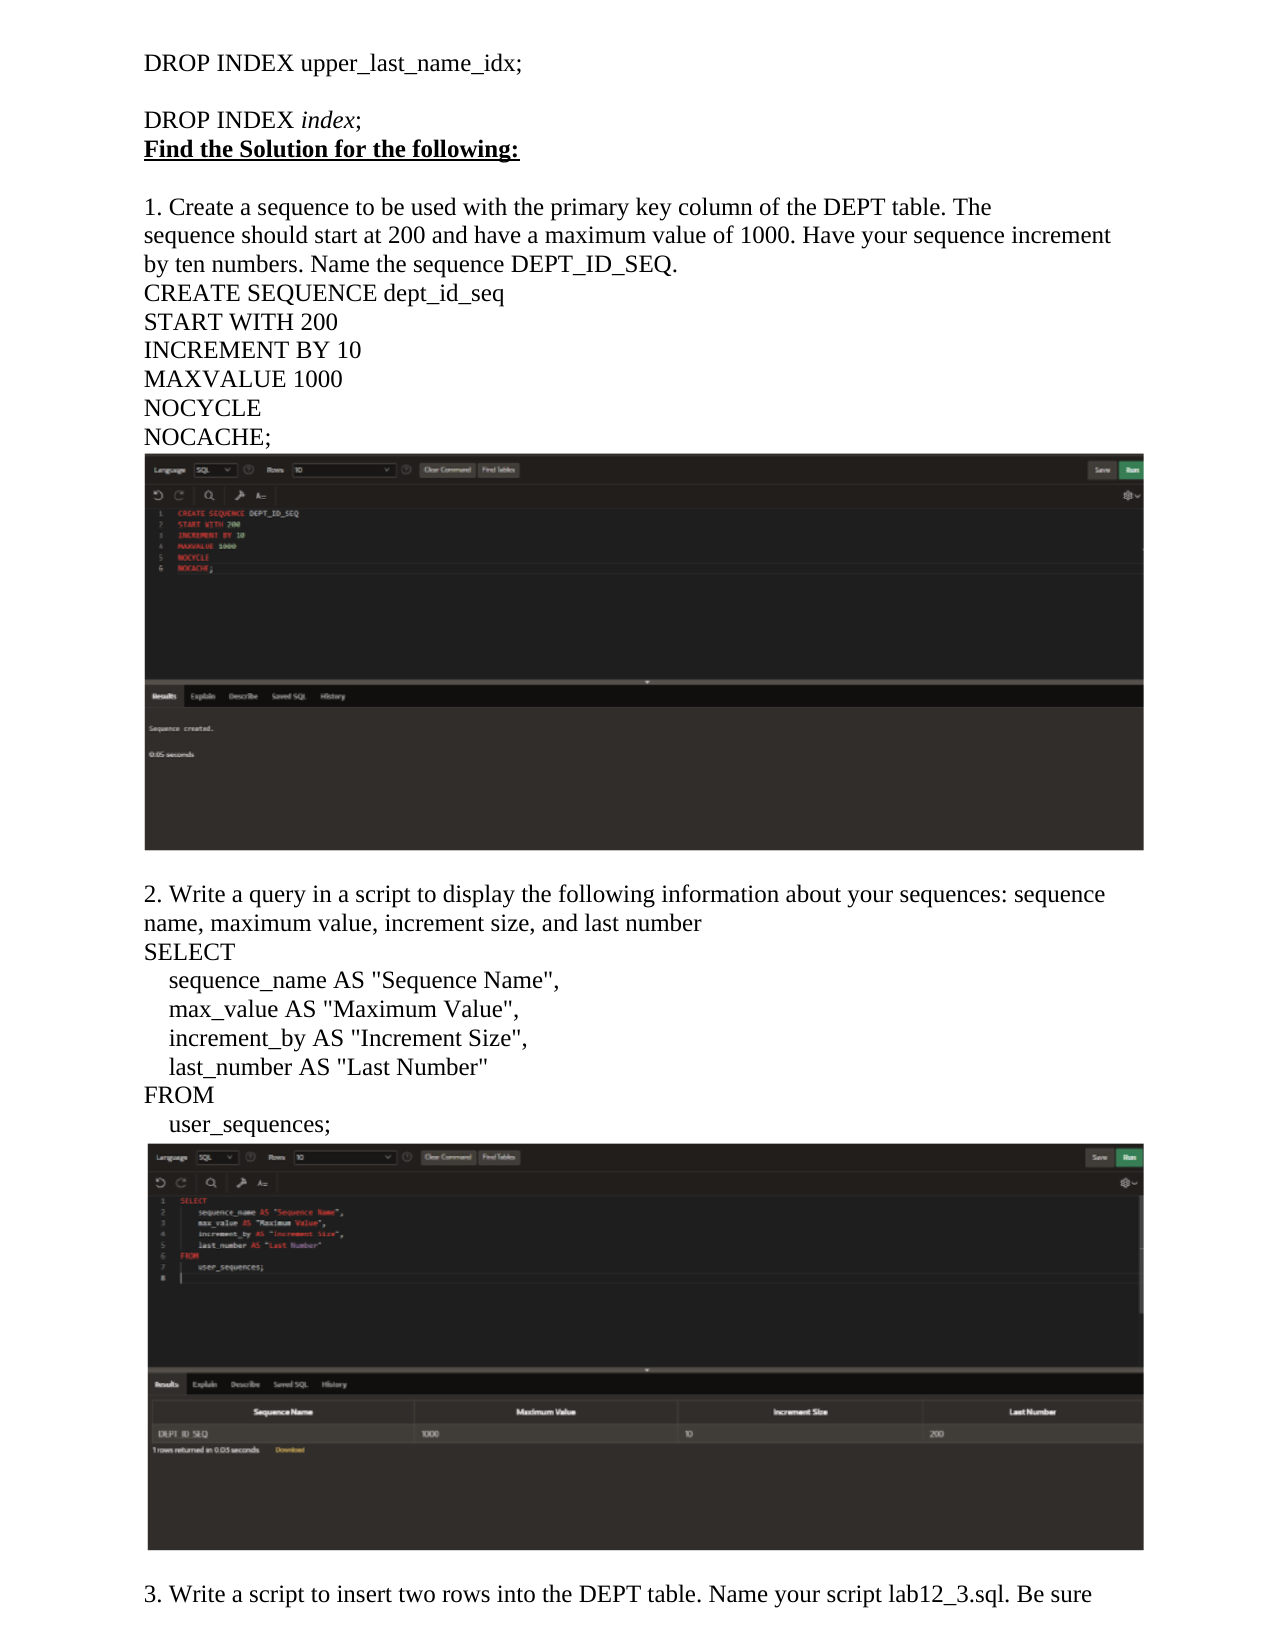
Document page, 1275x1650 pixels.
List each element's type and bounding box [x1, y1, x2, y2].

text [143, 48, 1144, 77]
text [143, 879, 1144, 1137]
picture [143, 450, 1144, 851]
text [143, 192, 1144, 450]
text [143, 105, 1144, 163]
picture [143, 1137, 1144, 1551]
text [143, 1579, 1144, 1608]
